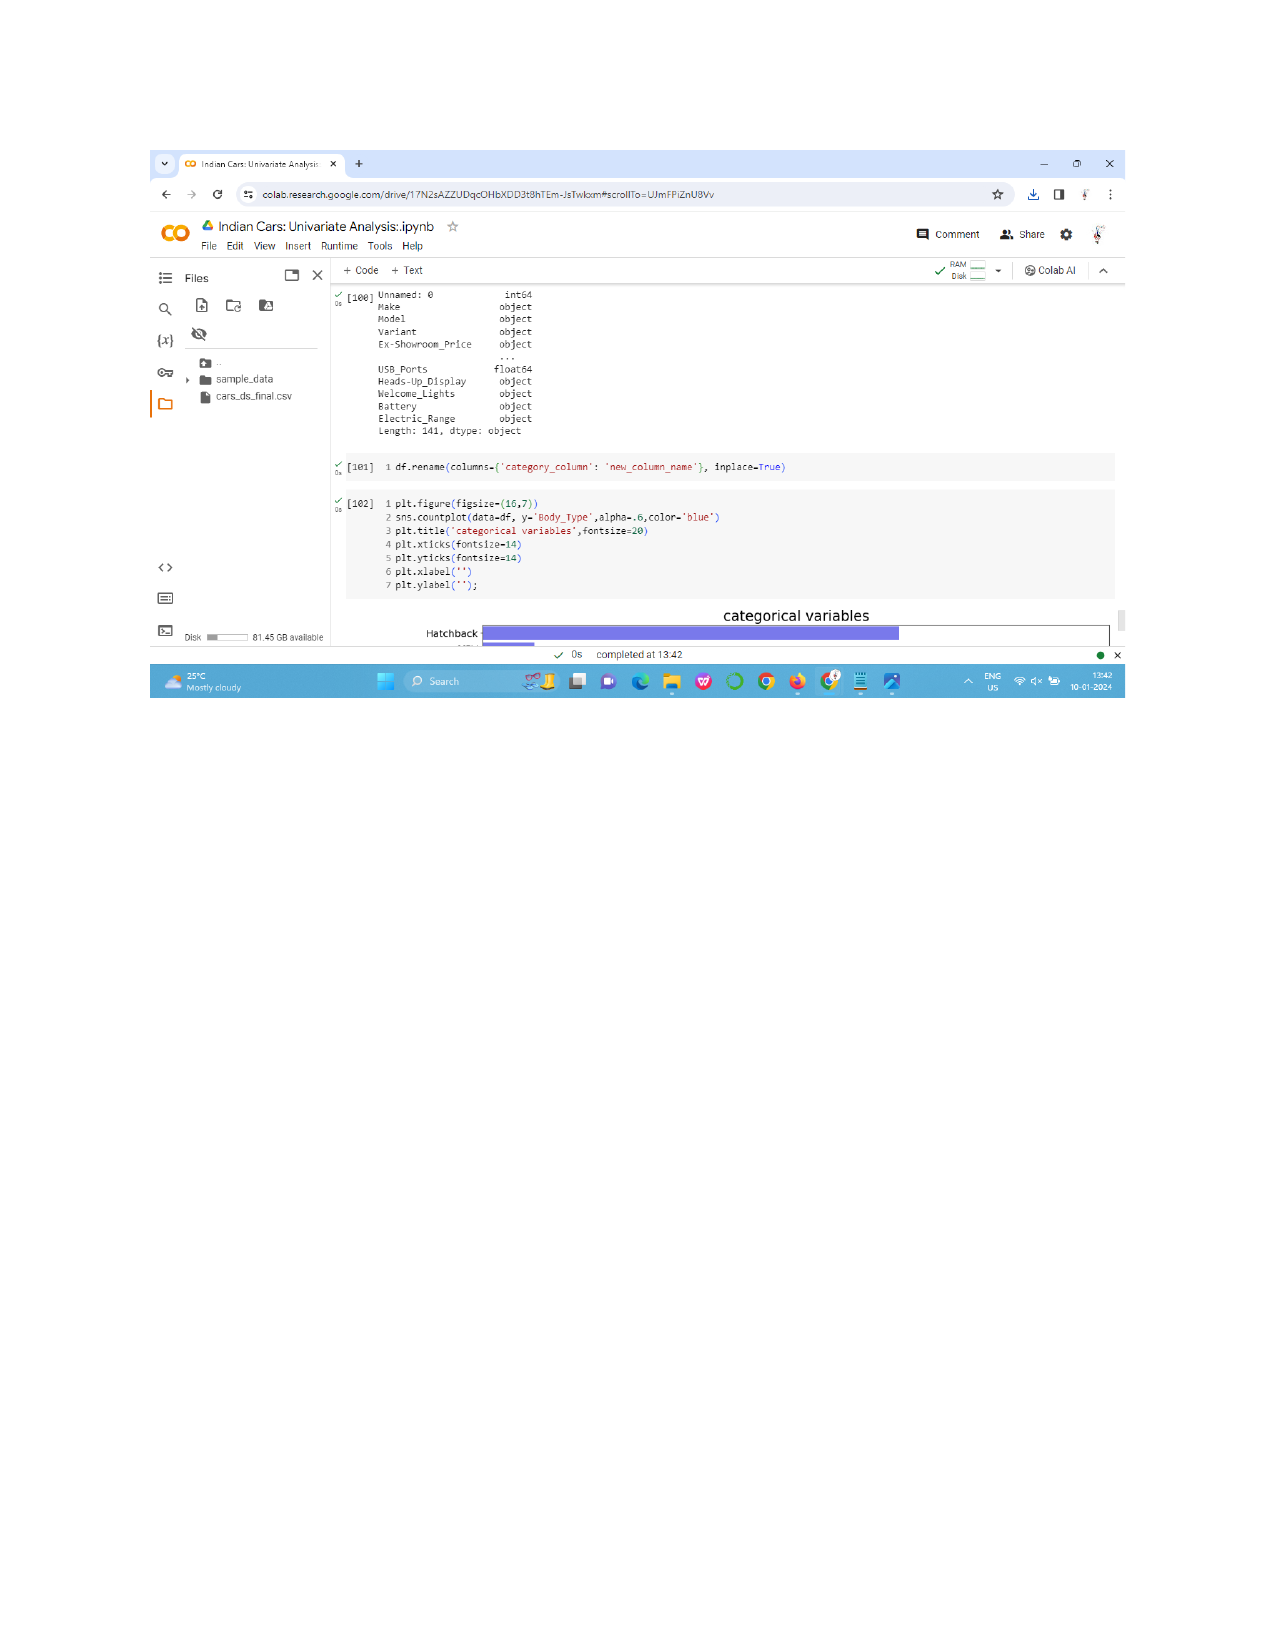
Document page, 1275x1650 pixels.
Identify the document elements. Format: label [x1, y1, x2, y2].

picture [150, 150, 1125, 698]
